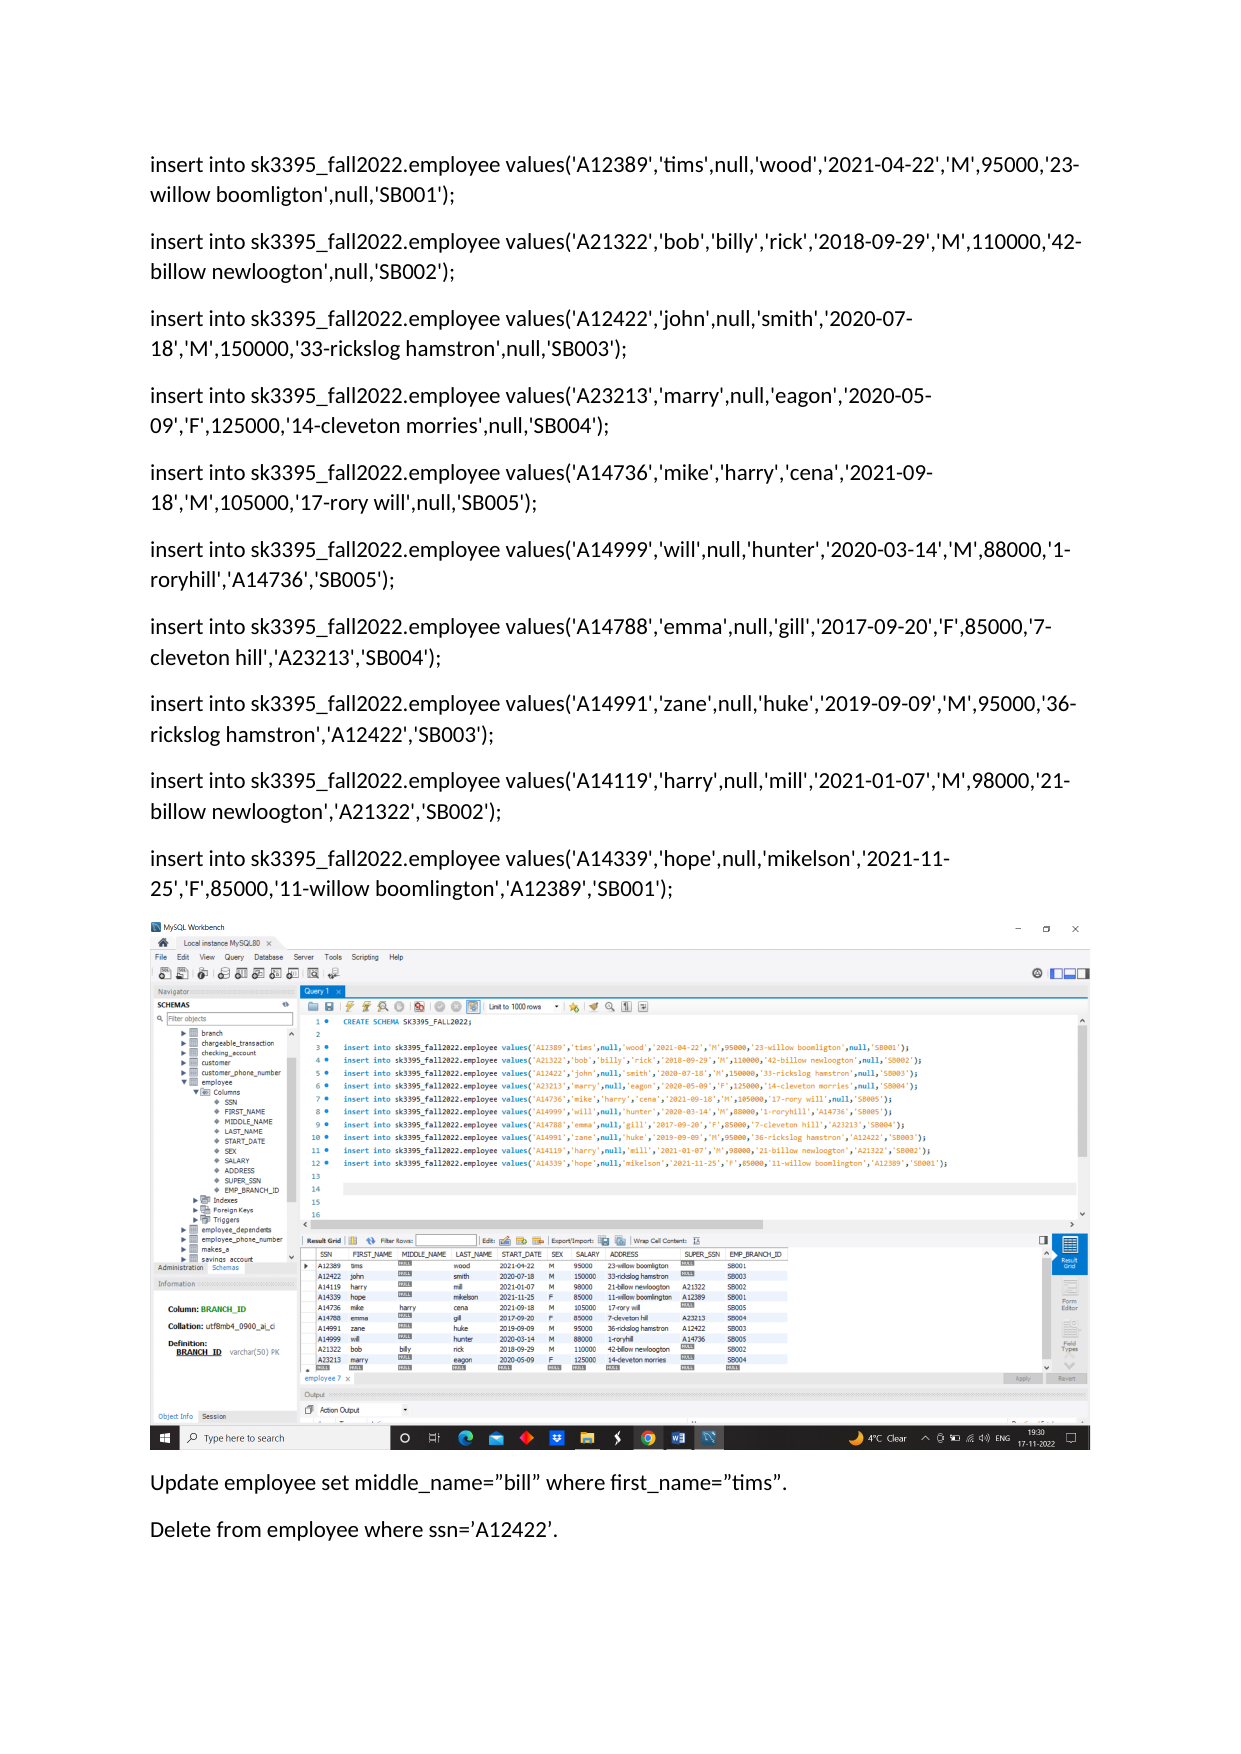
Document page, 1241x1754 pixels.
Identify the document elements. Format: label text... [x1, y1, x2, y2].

text insert into sk3395_fall2022.employee values('A14788','emma',null,'gill','2017-09-20','F',85000,'7-cleveton hill','A23213','SB004'); [150, 612, 1090, 671]
picture [150, 920, 1091, 1450]
text Update employee set middle_name=”bill” where first_name=”tims”. [150, 1468, 1090, 1497]
text insert into sk3395_fall2022.employee values('A14339','hope',null,'mikelson','2021-11-25','F',85000,'11-willow boomlington','A12389','SB001'); [150, 844, 1090, 902]
text insert into sk3395_fall2022.employee values('A14991','zane',null,'huke','2019-09-09','M',95000,'36-rickslog hamstron','A12422','SB003'); [150, 689, 1090, 748]
text insert into sk3395_fall2022.employee values('A12389','tims',null,'wood','2021-04-22','M',95000,'23-willow boomligton',null,'SB001'); [150, 150, 1090, 208]
text insert into sk3395_fall2022.employee values('A21322','bob','billy','rick','2018-09-29','M',110000,'42-billow newloogton',null,'SB002'); [150, 227, 1090, 285]
text insert into sk3395_fall2022.employee values('A14999','will',null,'hunter','2020-03-14','M',88000,'1-roryhill','A14736','SB005'); [150, 535, 1090, 594]
text insert into sk3395_fall2022.employee values('A14119','harry',null,'mill','2021-01-07','M',98000,'21-billow newloogton','A21322','SB002'); [150, 767, 1090, 825]
text Delete from employee where ssn=’A12422’. [150, 1515, 1090, 1543]
text insert into sk3395_fall2022.employee values('A12422','john',null,'smith','2020-07-18','M',150000,'33-rickslog hamstron',null,'SB003'); [150, 304, 1090, 362]
text insert into sk3395_fall2022.employee values('A14736','mike','harry','cena','2021-09-18','M',105000,'17-rory will',null,'SB005'); [150, 458, 1090, 517]
text insert into sk3395_fall2022.employee values('A23213','marry',null,'eagon','2020-05-09','F',125000,'14-cleveton morries',null,'SB004'); [150, 381, 1090, 439]
